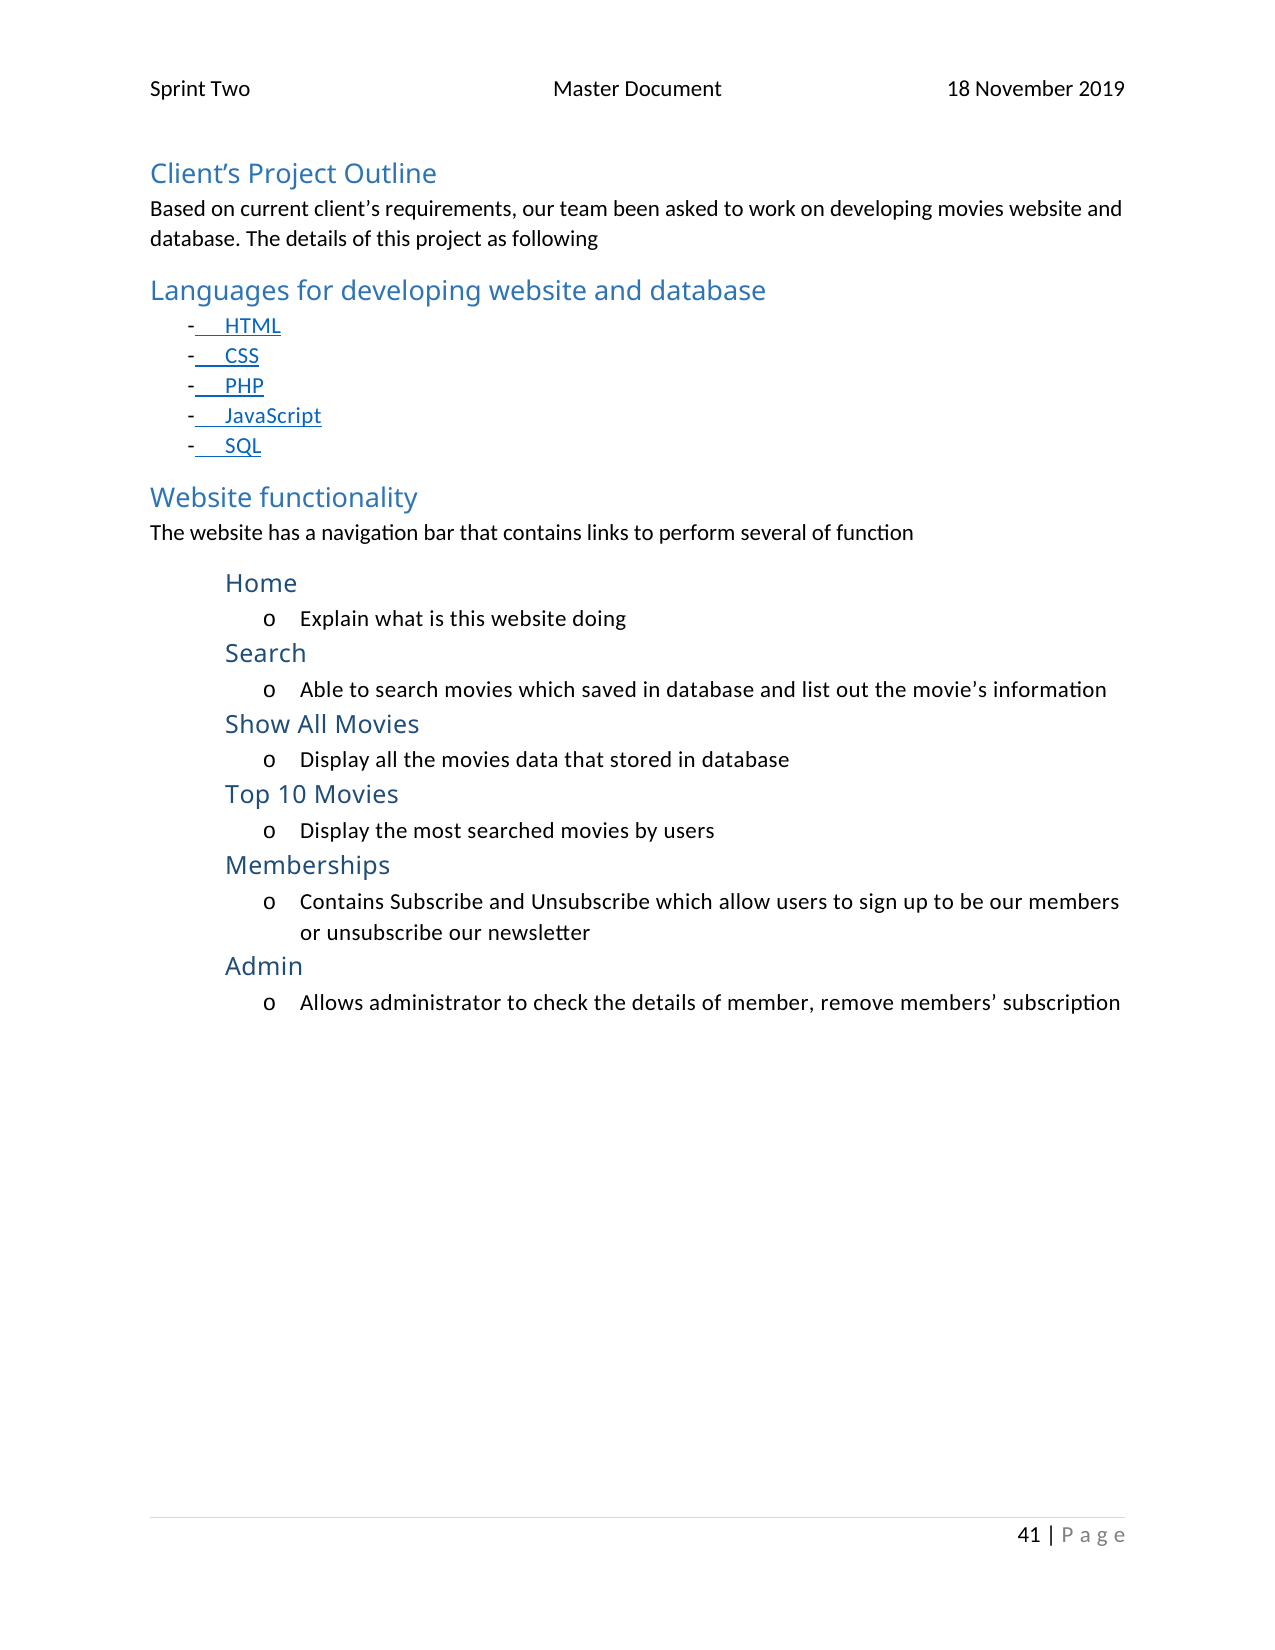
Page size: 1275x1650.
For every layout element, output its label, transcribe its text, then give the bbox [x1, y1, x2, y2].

list Contains Subscribe and Unsubscribe which allow users to sign up to be our members or unsubscribe our newsletter [262, 887, 1125, 946]
list CSS [187, 341, 1125, 369]
list Memberships [225, 848, 1125, 882]
list Admin [225, 948, 1125, 982]
list Show All Movies [225, 706, 1125, 741]
list Able to search movies which saved in database and list out the movie’s information [262, 675, 1125, 704]
list Display the most searched movies by users [262, 816, 1125, 845]
subtitle Languages for developing website and database [150, 271, 1125, 308]
list PHP [187, 371, 1125, 399]
list HTML [187, 311, 1125, 339]
subtitle Website functionality [150, 478, 1125, 515]
list Search [225, 636, 1125, 670]
list Allows administrator to check the details of member, remove members’ subscription [262, 988, 1125, 1017]
list SQL [187, 432, 1125, 460]
list JavaScript [187, 401, 1125, 429]
subtitle Client’s Project Outline [150, 154, 1125, 191]
text The website has a navigation bar that contains links to perform several of function [150, 518, 1125, 546]
list Home [225, 565, 1125, 599]
list Explain what is this website doing [262, 604, 1125, 633]
list Top 10 Movies [225, 777, 1125, 811]
text Based on current client’s requirements, our team been asked to work on developing movies website and database. The details of this project as following [150, 194, 1125, 252]
list Display all the movies data that stored in database [262, 746, 1125, 775]
